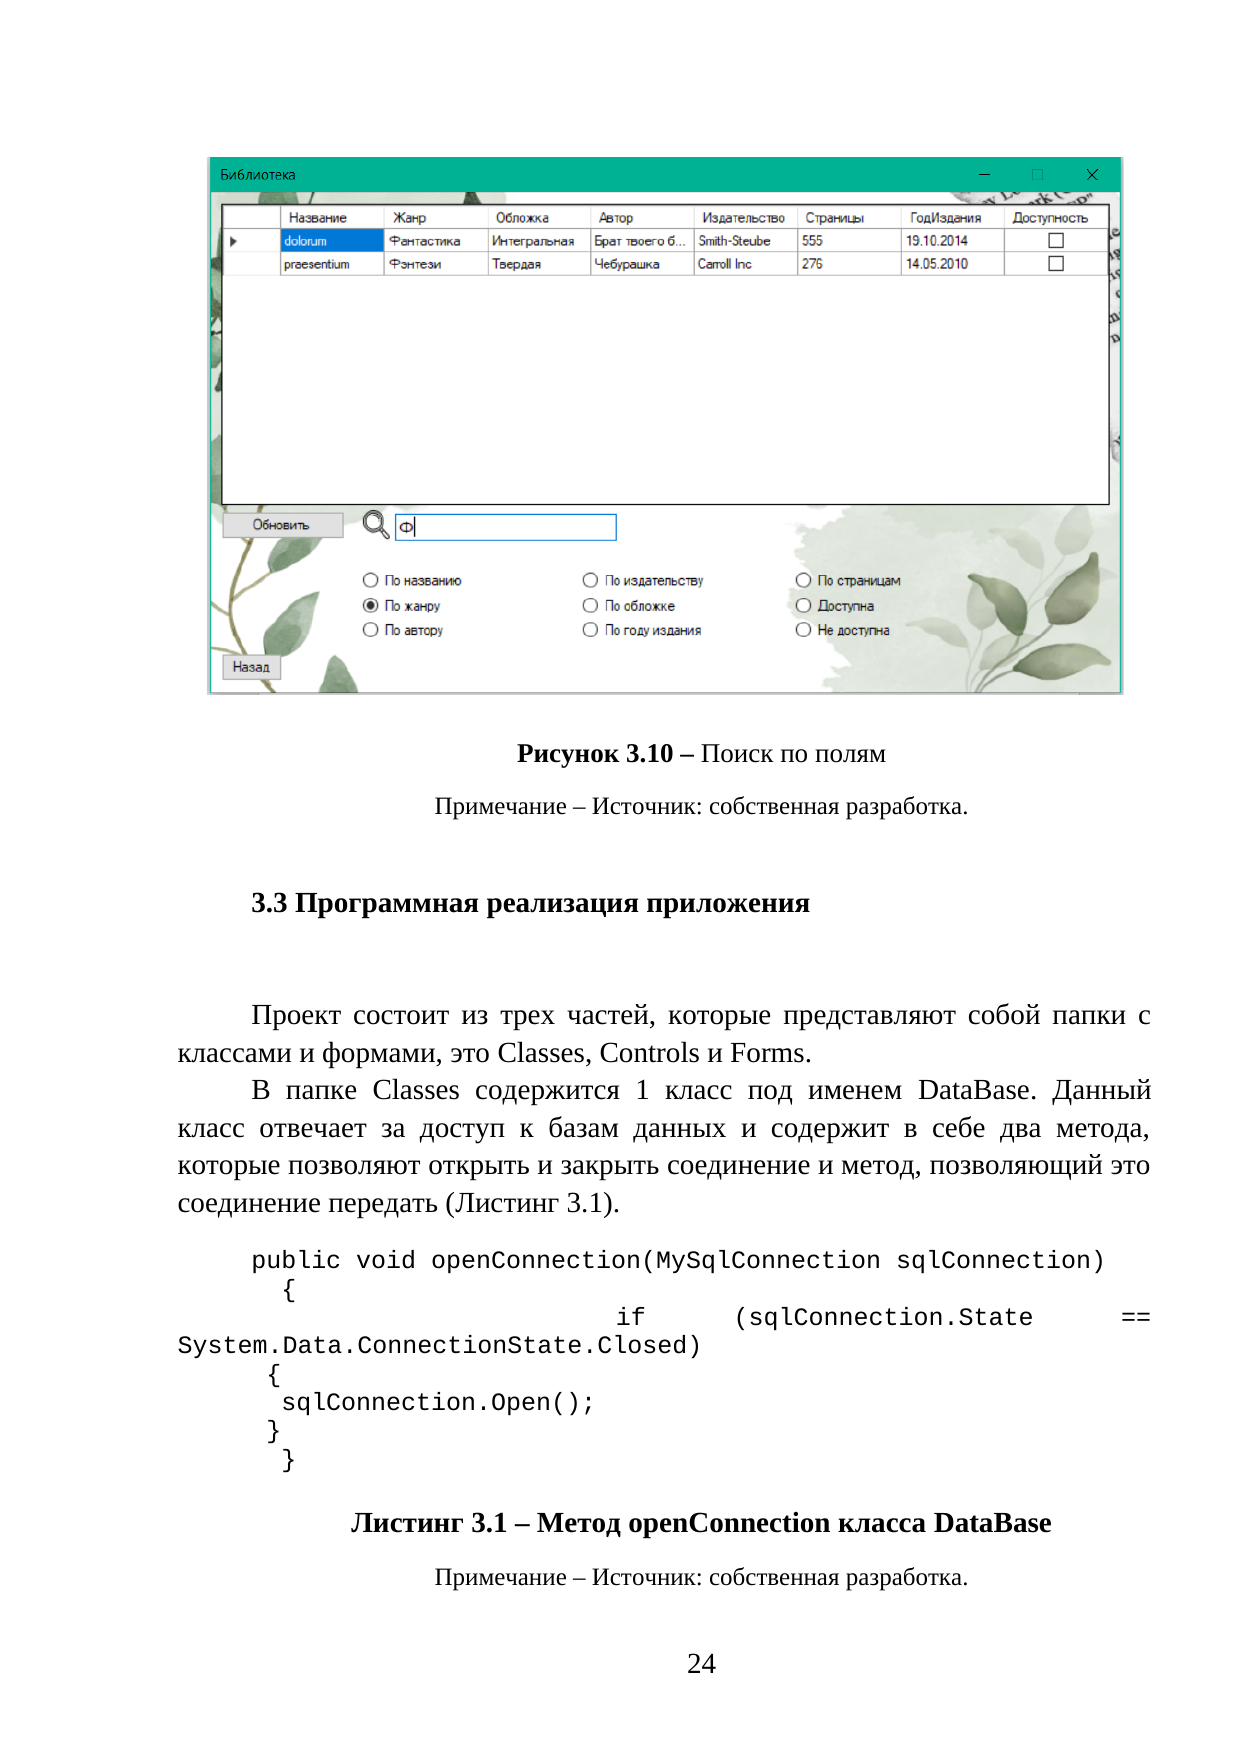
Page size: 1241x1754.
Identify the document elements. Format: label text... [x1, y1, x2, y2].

text Листинг 3.1 – Метод openConnection класса DataBase [177, 1503, 1152, 1540]
text sqlConnection.Open(); [177, 1389, 1152, 1418]
text Примечание – Источник: собственная разработка. [177, 1565, 1152, 1590]
text { [177, 1361, 1152, 1389]
text Рисунок 3.10 – Поиск по полям [177, 732, 1152, 769]
text { [177, 1276, 1152, 1304]
text } [177, 1418, 1152, 1446]
picture [206, 157, 1124, 695]
text public void openConnection(MySqlConnection sqlConnection) [177, 1248, 1152, 1276]
text В папке Classes содержится 1 класс под именем DataBase. Данный класс отвечает за доступ к базам данных и содержит в себе два метода, которые позволяют открыть и закрыть соединение и метод, позволяющий это соединение передать (Листинг 3.1). [177, 1069, 1152, 1219]
text Примечание – Источник: собственная разработка. [177, 794, 1152, 819]
text if (sqlConnection.State == System.Data.ConnectionState.Closed) [177, 1304, 1152, 1361]
text } [177, 1446, 1152, 1474]
subtitle 3.3 Программная реализация приложения [177, 882, 1152, 919]
text Проект состоит из трех частей, которые представляют собой папки с классами и формами, это Classes, Controls и Forms. [177, 994, 1152, 1069]
